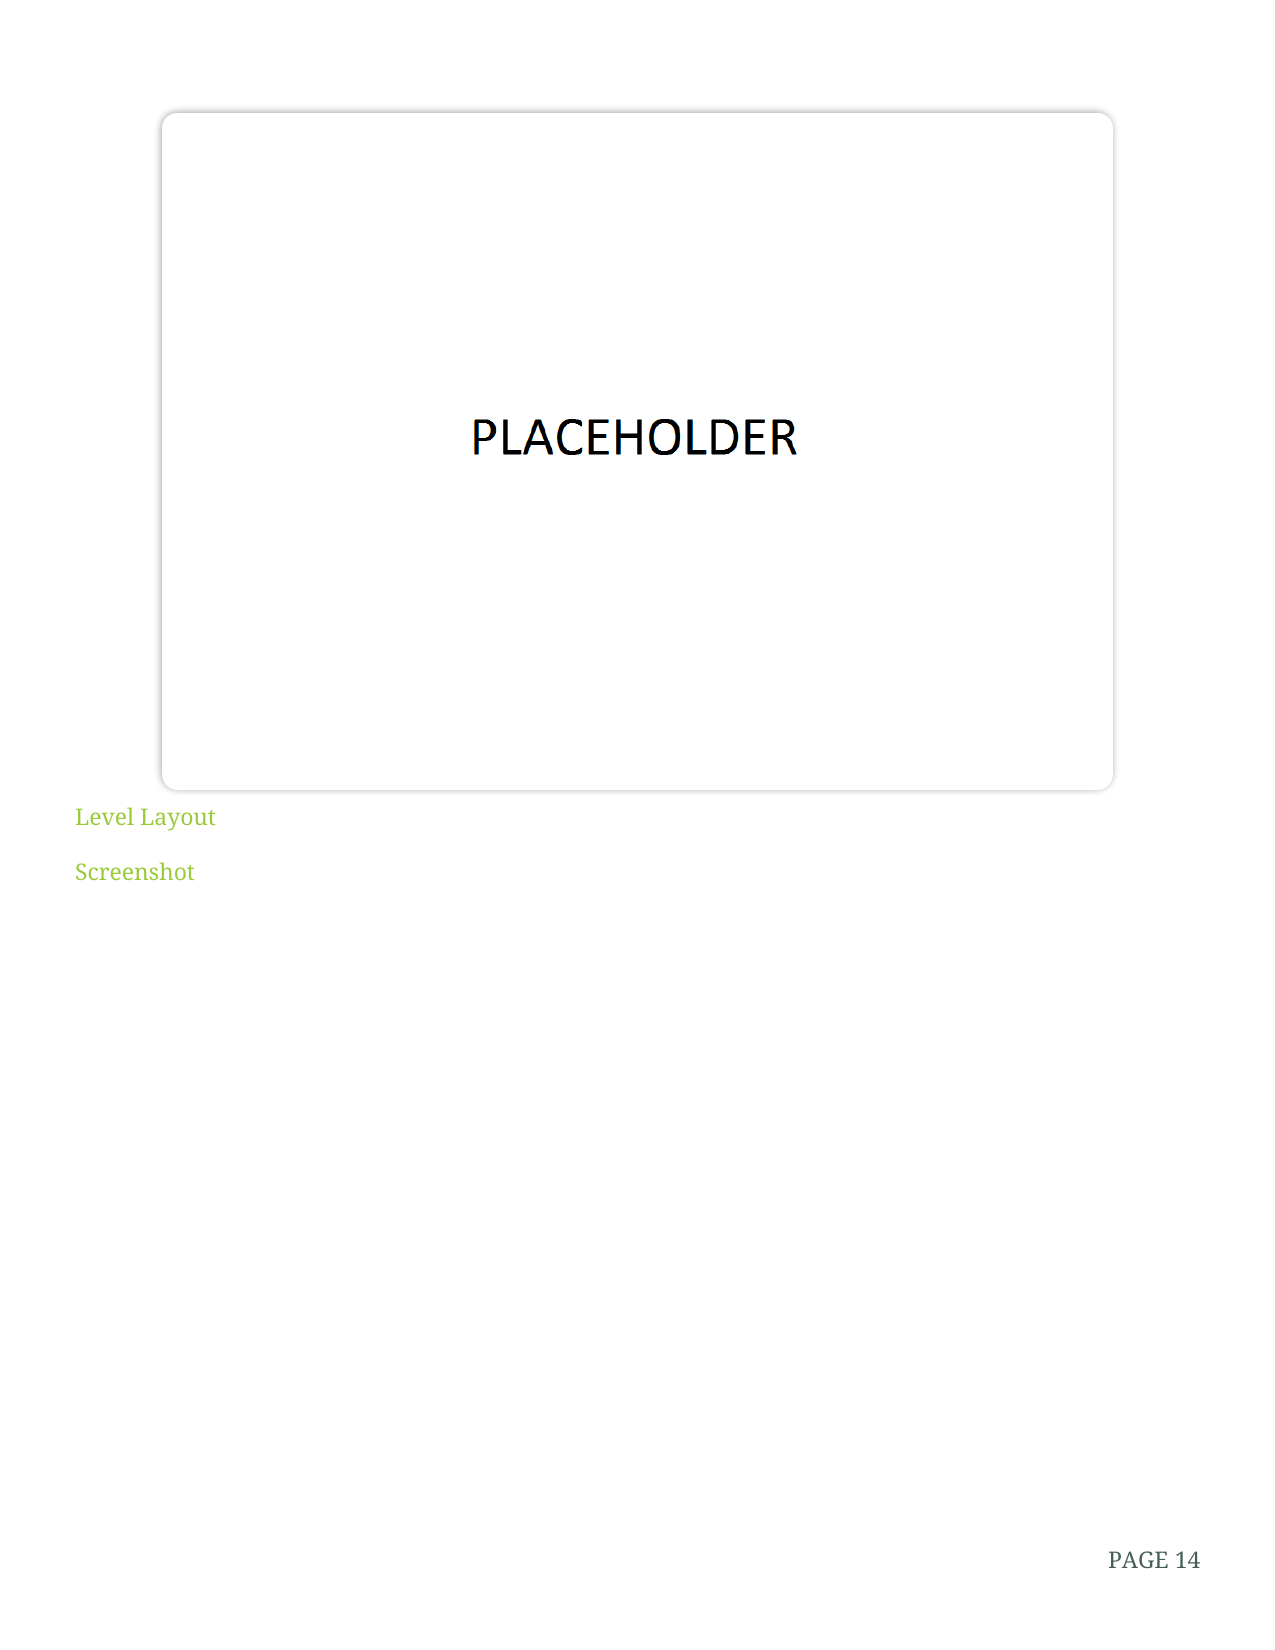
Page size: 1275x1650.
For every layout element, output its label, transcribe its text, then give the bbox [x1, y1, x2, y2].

subtitle Screenshot [75, 856, 1200, 887]
picture [193, 144, 1082, 758]
